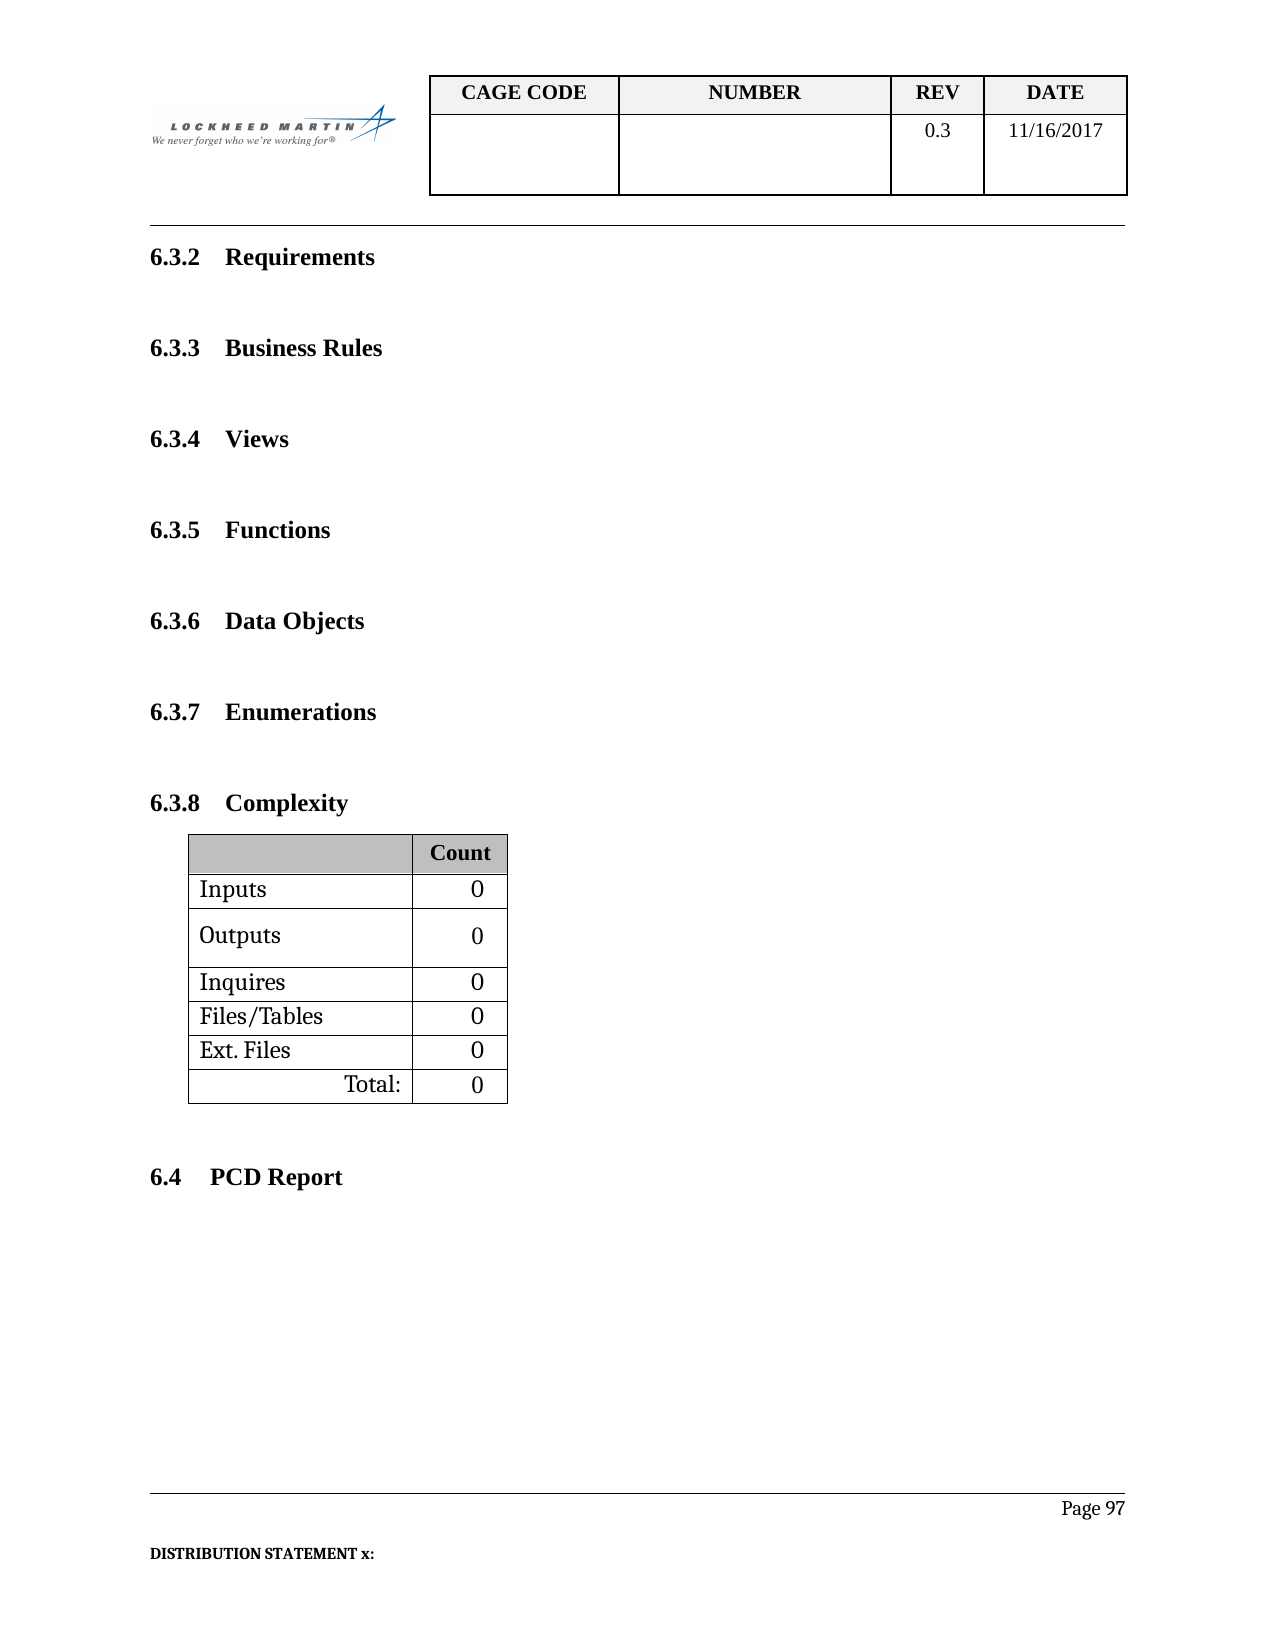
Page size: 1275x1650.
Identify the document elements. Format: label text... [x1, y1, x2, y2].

table_header [189, 835, 412, 873]
subtitle Views [150, 424, 1125, 453]
subtitle PCD Report [150, 1162, 1125, 1191]
table_cell 0 [413, 909, 507, 967]
table_cell 0 [413, 968, 507, 1001]
table_cell Files/Tables [189, 1002, 412, 1035]
table_cell 0 [413, 1002, 507, 1035]
picture [152, 104, 397, 146]
subtitle Requirements [150, 242, 1125, 271]
table_cell Inputs [189, 875, 412, 907]
subtitle Data Objects [150, 606, 1125, 635]
table_header Count [413, 835, 507, 873]
table_cell 0 [413, 875, 507, 907]
subtitle Complexity [150, 788, 1125, 817]
subtitle Functions [150, 515, 1125, 544]
table_cell Total: [189, 1070, 412, 1103]
subtitle Enumerations [150, 697, 1125, 726]
table_cell Inquires [189, 968, 412, 1001]
table_cell Outputs [189, 909, 412, 967]
table_cell 0 [413, 1070, 507, 1103]
table_cell Ext. Files [189, 1036, 412, 1069]
table_cell 0 [413, 1036, 507, 1069]
subtitle Business Rules [150, 333, 1125, 362]
